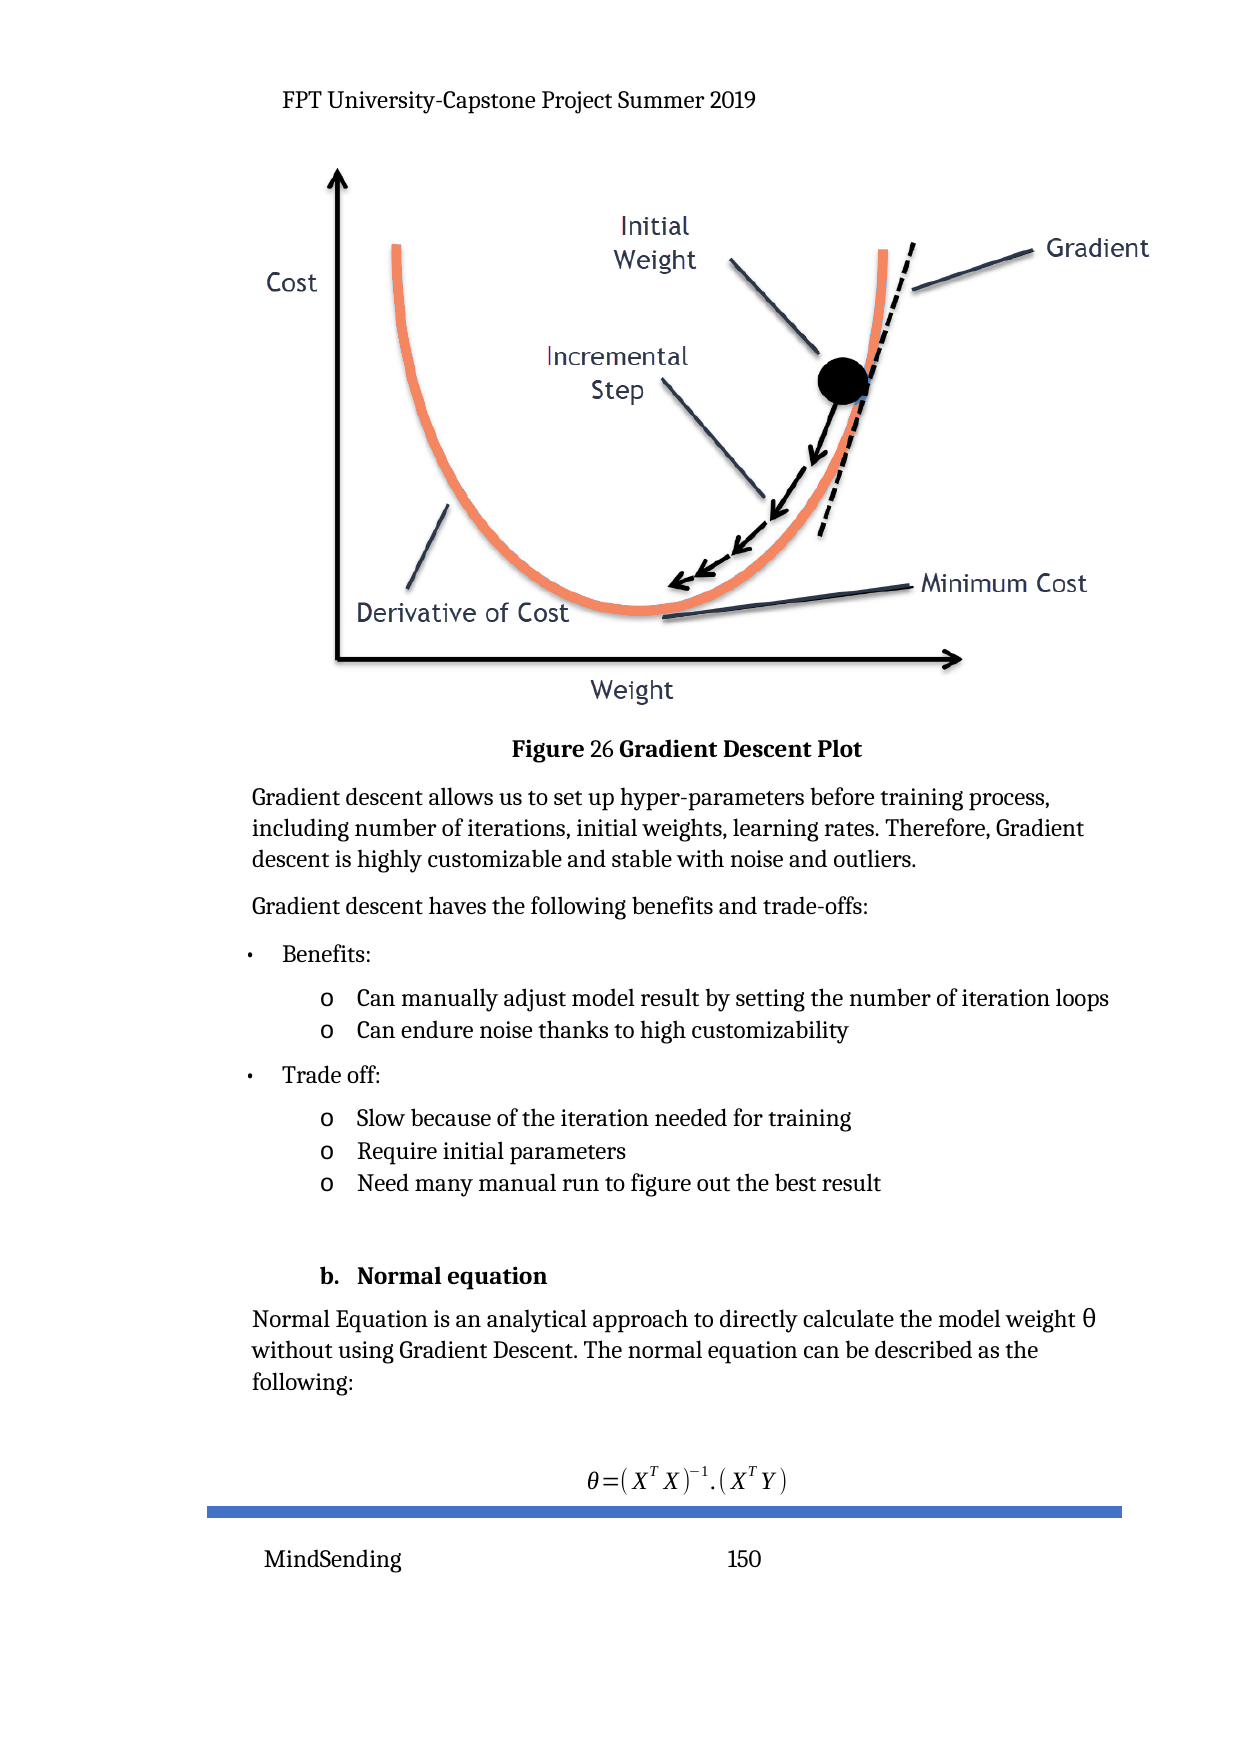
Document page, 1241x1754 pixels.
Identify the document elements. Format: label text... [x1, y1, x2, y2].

text Figure 26 Gradient Descent Plot [252, 735, 1122, 763]
list Need many manual run to figure out the best result [319, 1169, 1122, 1199]
text Gradient descent haves the following benefits and trade-offs: [252, 892, 1122, 921]
list Normal equation [319, 1262, 1122, 1291]
list Can manually adjust model result by setting the number of iteration loops [319, 983, 1122, 1013]
list Can endure noise thanks to high customizability [319, 1016, 1122, 1046]
list Require initial parameters [319, 1137, 1122, 1167]
text Normal Equation is an analytical approach to directly calculate the model weight θ without using Gradient Descent. The normal equation can be described as the following: [252, 1305, 1122, 1396]
list Trade off: [244, 1061, 1122, 1089]
text Gradient descent allows us to set up hyper-parameters before training process, including number of iterations, initial weights, learning rates. Therefore, Gradient descent is highly customizable and stable with noise and outliers. [252, 782, 1122, 873]
picture [251, 147, 1167, 716]
list Benefits: [244, 940, 1122, 969]
list Slow because of the iteration needed for training [319, 1104, 1122, 1134]
